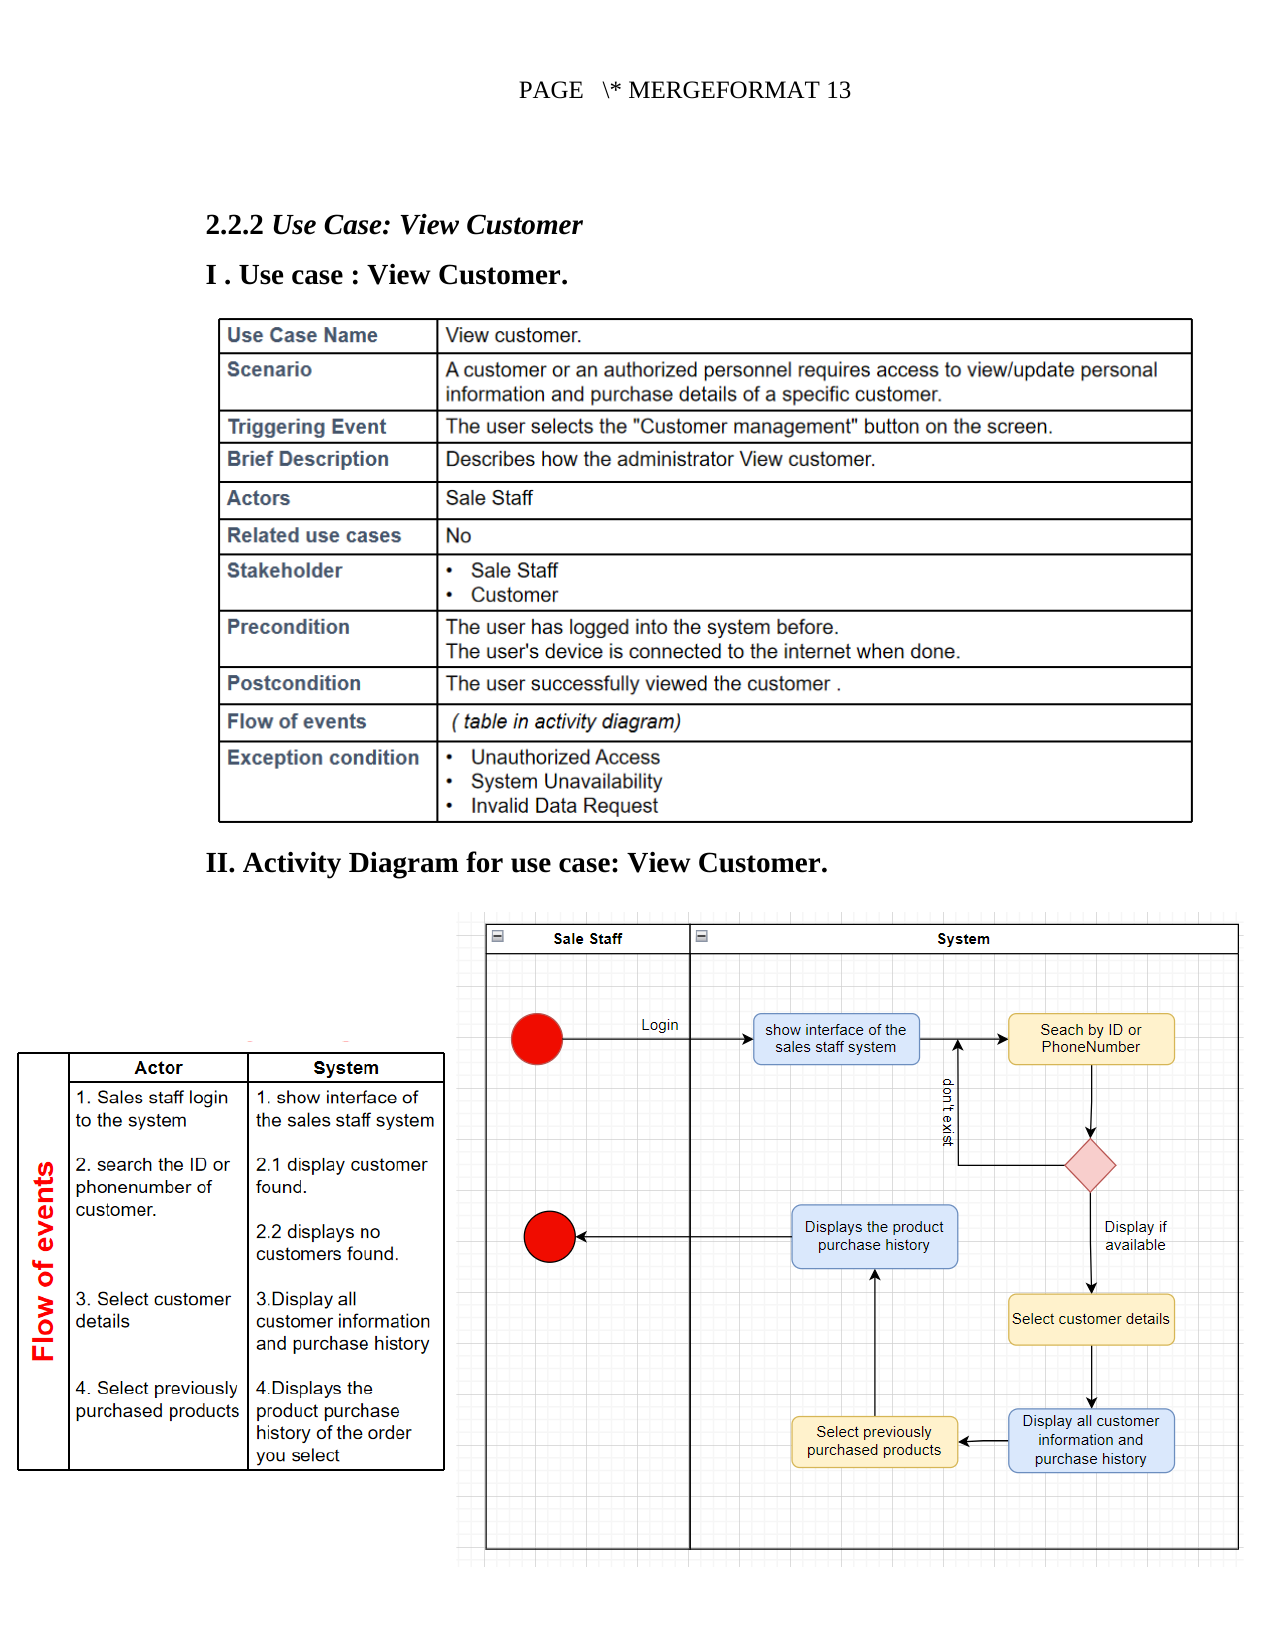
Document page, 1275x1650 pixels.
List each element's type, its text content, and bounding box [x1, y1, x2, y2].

picture [205, 307, 1210, 831]
text II. Activity Diagram for use case: View Customer. [205, 845, 1157, 879]
text I . Use case : View Customer. [205, 257, 1157, 291]
text 2.2.2 Use Case: View Customer [205, 207, 1157, 240]
picture [11, 912, 1244, 1567]
